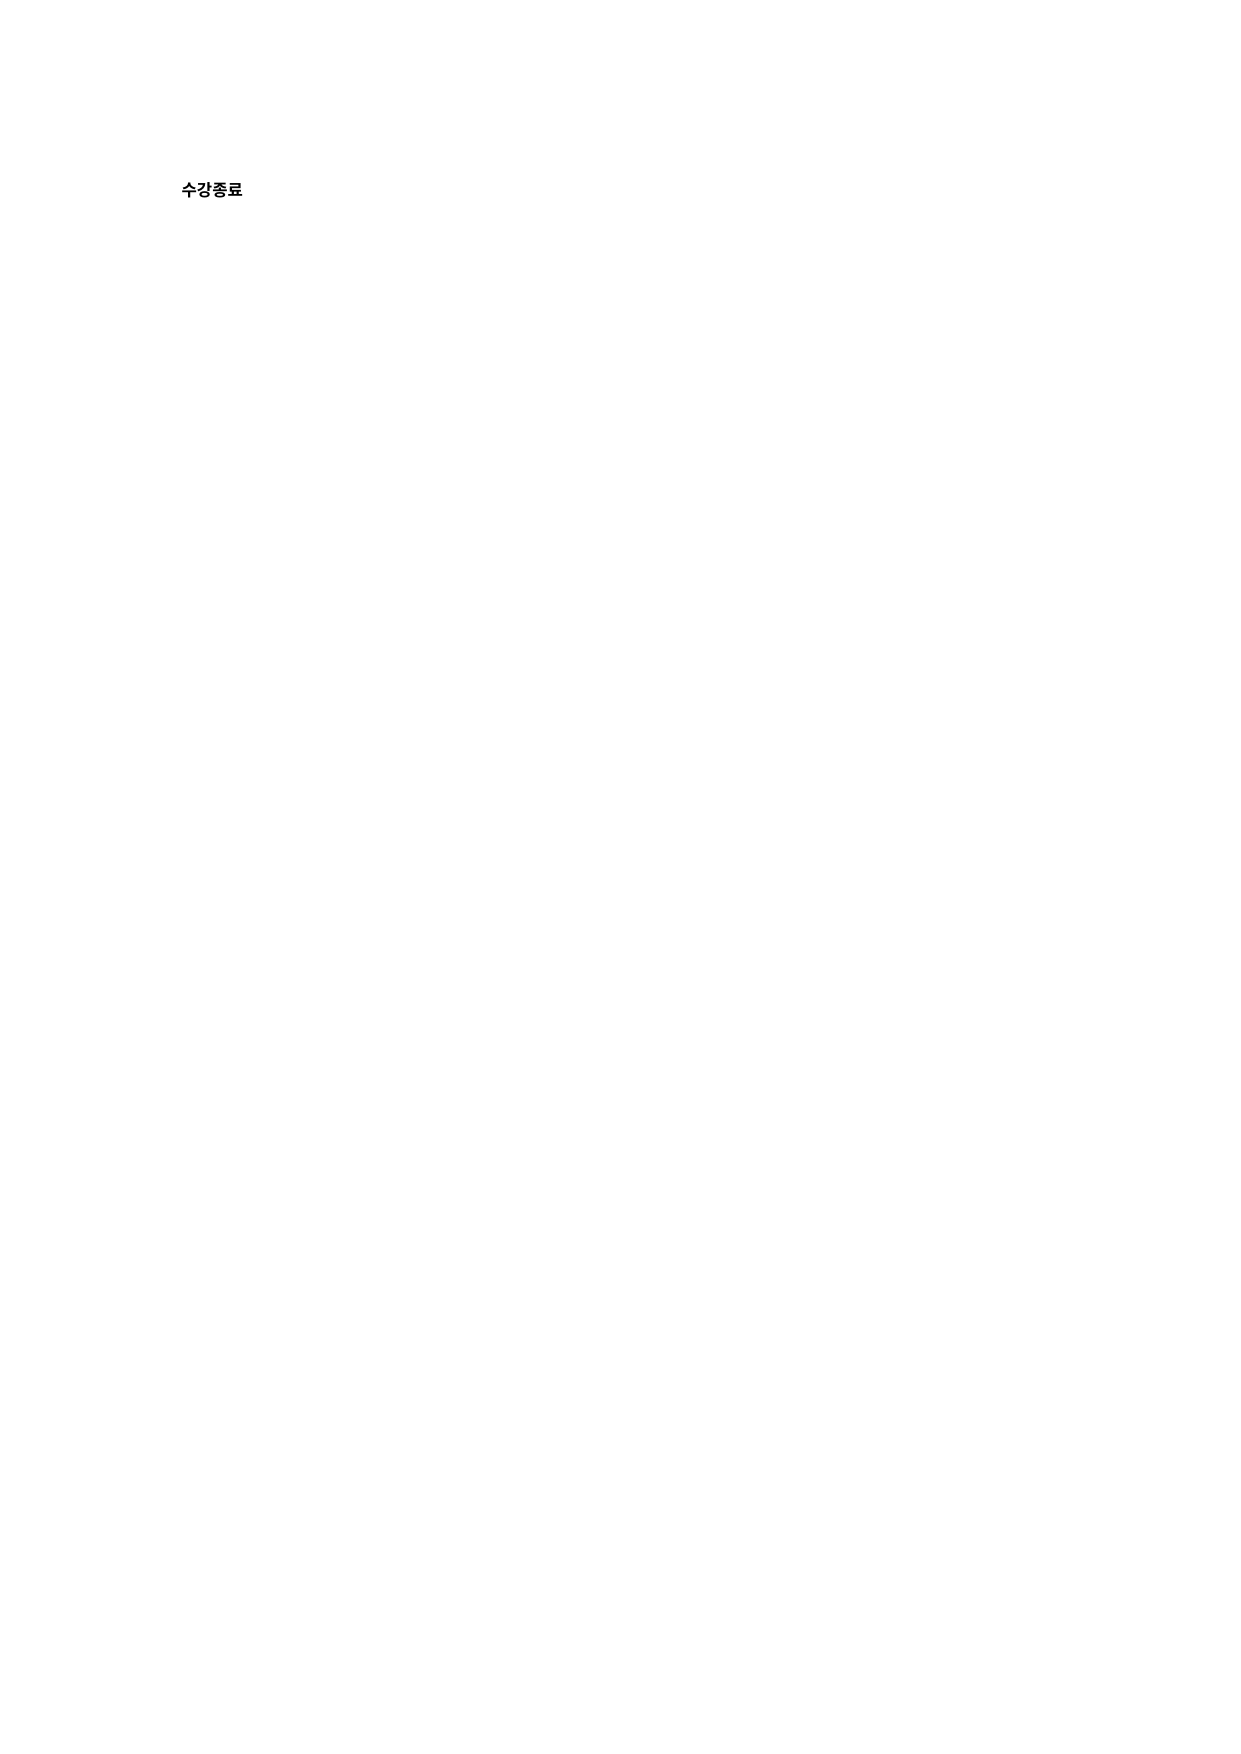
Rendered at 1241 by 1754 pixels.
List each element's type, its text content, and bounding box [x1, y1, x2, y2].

text 수강종료 [181, 177, 1090, 201]
